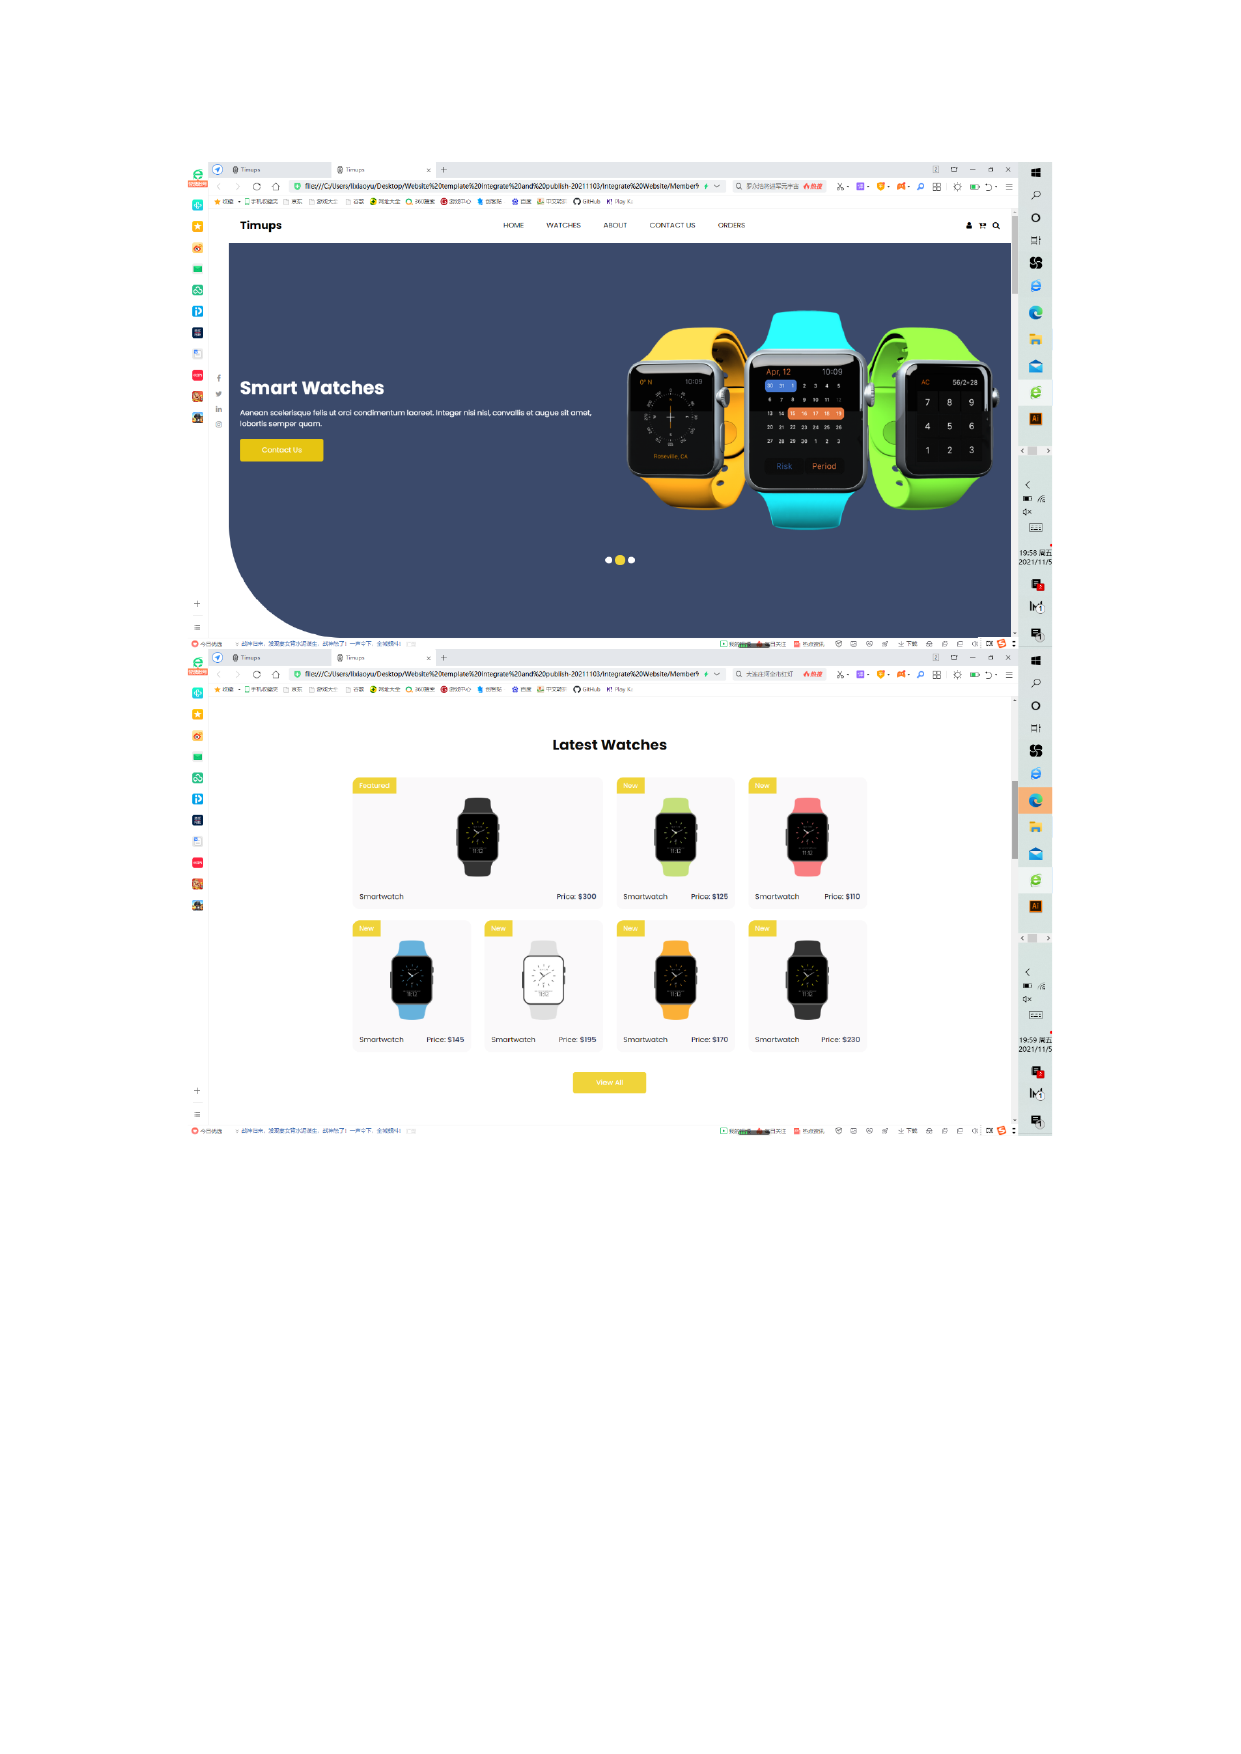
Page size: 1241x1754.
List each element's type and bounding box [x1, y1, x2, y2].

picture [187, 162, 1053, 1136]
